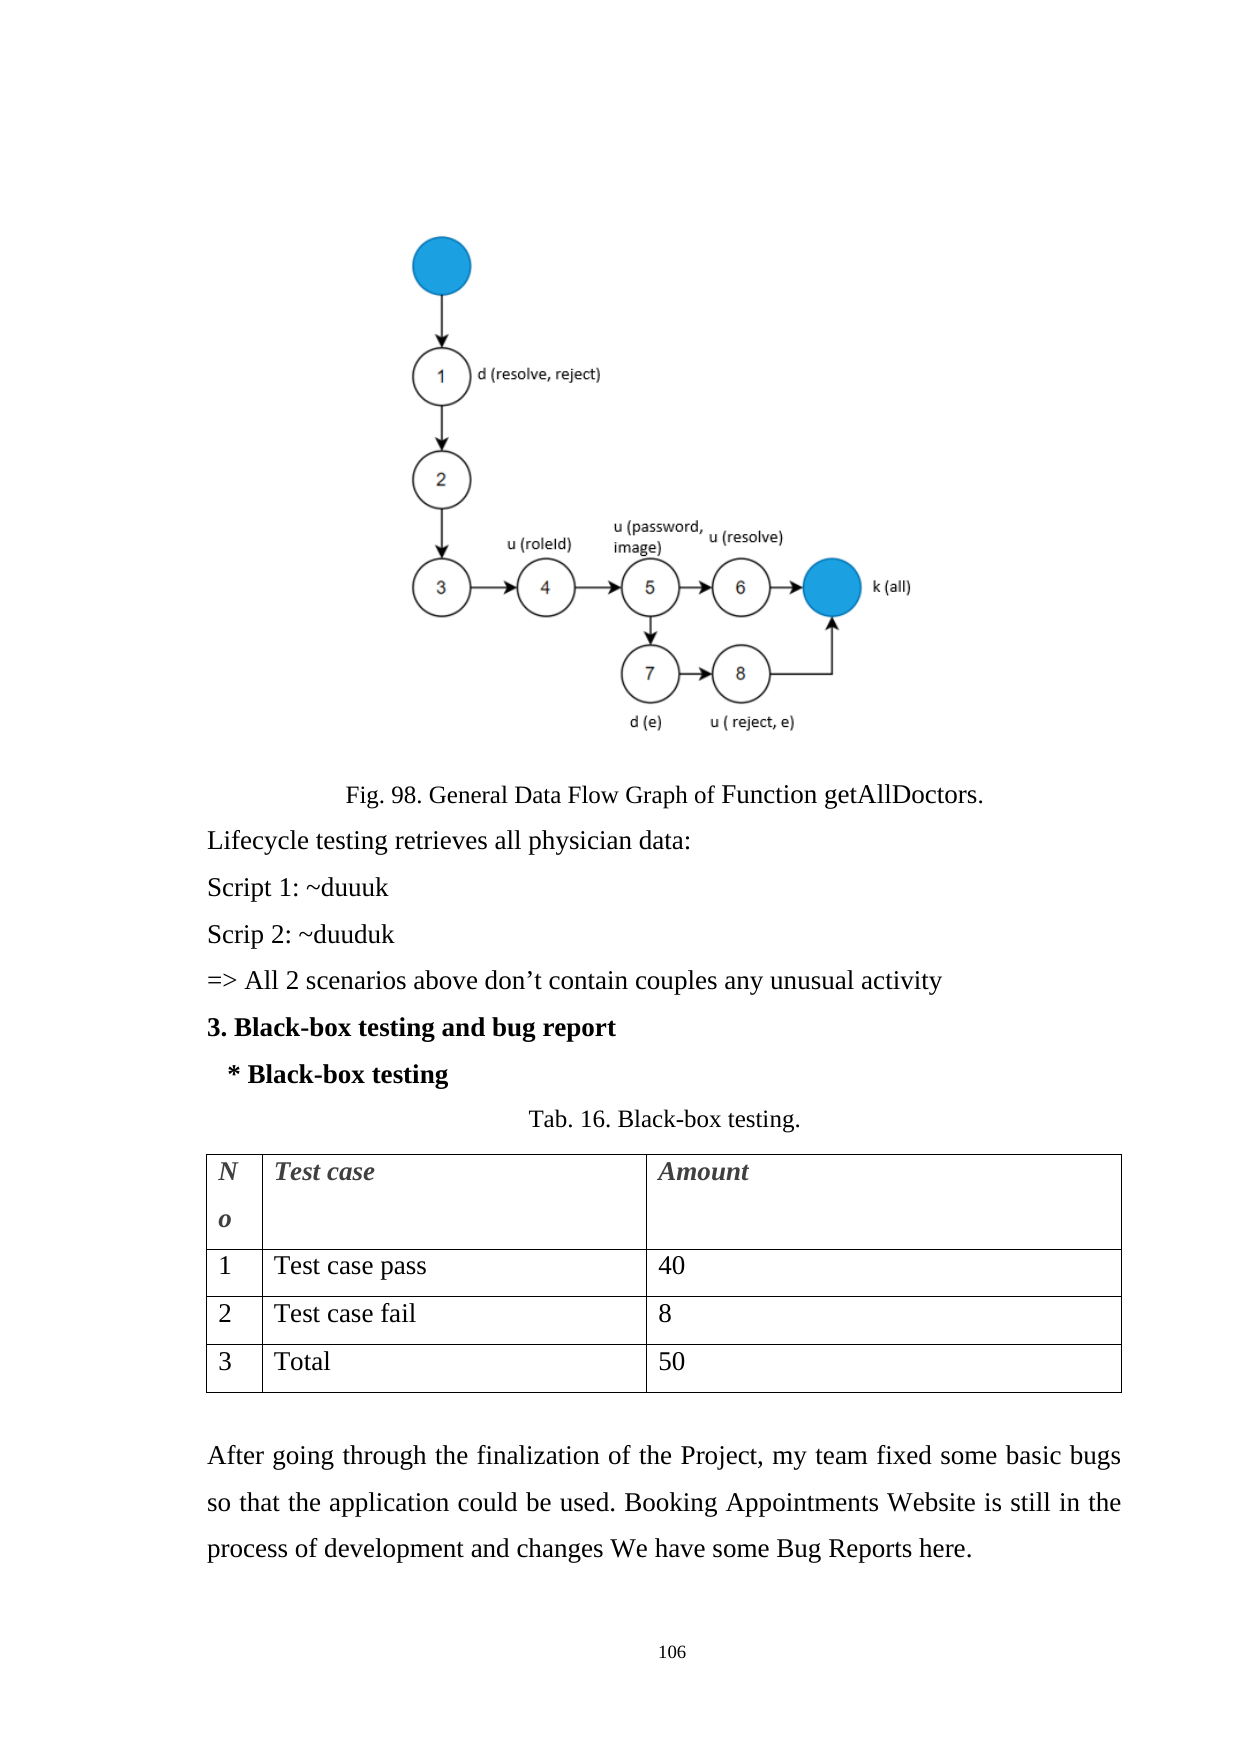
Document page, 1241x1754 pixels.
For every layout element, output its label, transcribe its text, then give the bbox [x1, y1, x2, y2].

text * Black-box testing [207, 1058, 1122, 1089]
text Script 1: ~duuuk [207, 871, 1122, 902]
table_header No [207, 1155, 262, 1248]
text Tab. 16. Black-box testing. [207, 1104, 1122, 1133]
table_cell Total [263, 1345, 646, 1392]
text Scrip 2: ~duuduk [207, 918, 1122, 949]
table_cell 1 [207, 1250, 262, 1296]
picture [382, 206, 947, 763]
text Fig. 98. General Data Flow Graph of Function getAllDoctors. [207, 778, 1122, 809]
text 3. Black-box testing and bug report [207, 1011, 1122, 1042]
table_header Amount [647, 1155, 1121, 1248]
table_cell Test case pass [263, 1250, 646, 1296]
table_header Test case [263, 1155, 646, 1248]
table_cell 3 [207, 1345, 262, 1392]
table_cell 50 [647, 1345, 1121, 1392]
text After going through the finalization of the Project, my team fixed some basic bugs so that the application could be used. Booking Appointments Website is still in the process of development and changes We have some Bug Reports here. [207, 1439, 1122, 1564]
text => All 2 scenarios above don’t contain couples any unusual activity [207, 964, 1122, 996]
text Lifecycle testing retrieves all physician data: [207, 824, 1122, 856]
table_cell Test case fail [263, 1297, 646, 1344]
table_cell 8 [647, 1297, 1121, 1344]
table_cell 2 [207, 1297, 262, 1344]
table_cell 40 [647, 1250, 1121, 1296]
